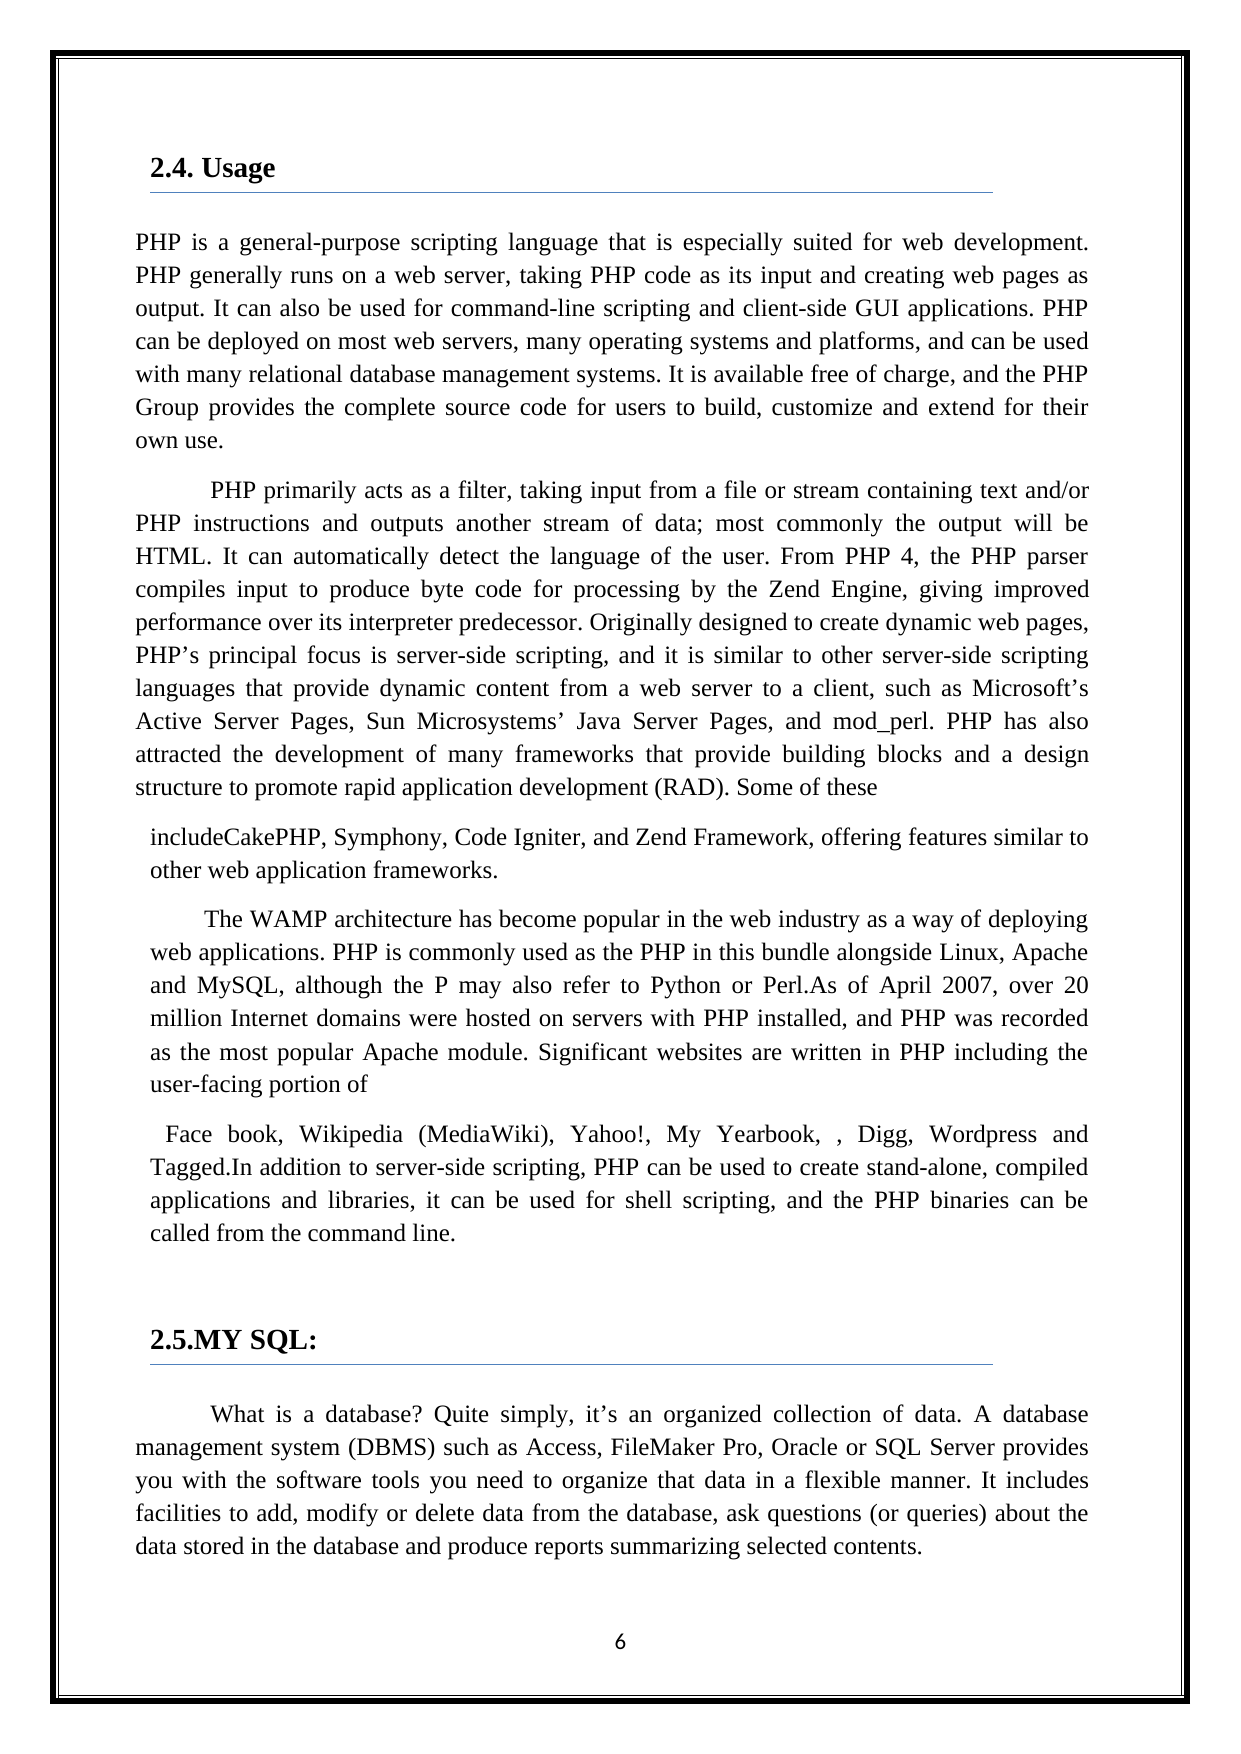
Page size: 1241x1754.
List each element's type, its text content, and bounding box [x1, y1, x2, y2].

text What is a database? Quite simply, it’s an organized collection of data. A database management system (DBMS) such as Access, FileMaker Pro, Oracle or SQL Server provides you with the software tools you need to organize that data in a flexible manner. It includes facilities to add, modify or delete data from the database, ask questions (or queries) about the data stored in the database and produce reports summarizing selected contents. [135, 1399, 1090, 1560]
text 2.5.MY SQL: [150, 1322, 993, 1364]
text 2.4. Usage [150, 150, 993, 192]
text Face book, Wikipedia (MediaWiki), Yahoo!, My Yearbook, , Digg, Wordpress and Tagged.In addition to server-side scripting, PHP can be used to create stand-alone, compiled applications and libraries, it can be used for shell scripting, and the PHP binaries can be called from the command line. [150, 1119, 1090, 1247]
text PHP primarily acts as a filter, taking input from a file or stream containing text and/or PHP instructions and outputs another stream of data; most commonly the output will be HTML. It can automatically detect the language of the user. From PHP 4, the PHP parser compiles input to produce byte code for processing by the Zend Engine, giving improved performance over its interpreter predecessor. Originally designed to create dynamic web pages, PHP’s principal focus is server-side scripting, and it is similar to other server-side scripting languages that provide dynamic content from a web server to a client, such as Microsoft’s Active Server Pages, Sun Microsystems’ Java Server Pages, and mod_perl. PHP has also attracted the development of many frameworks that provide building blocks and a design structure to promote rapid application development (RAD). Some of these [135, 475, 1090, 801]
text PHP is a general-purpose scripting language that is especially suited for web development. PHP generally runs on a web server, taking PHP code as its input and creating web pages as output. It can also be used for command-line scripting and client-side GUI applications. PHP can be deployed on most web servers, many operating systems and platforms, and can be used with many relational database management systems. It is available free of charge, and the PHP Group provides the complete source code for users to build, customize and extend for their own use. [135, 227, 1090, 454]
text includeCakePHP, Symphony, Code Igniter, and Zend Framework, offering features similar to other web application frameworks. [150, 822, 1090, 883]
text The WAMP architecture has become popular in the web industry as a way of deploying web applications. PHP is commonly used as the PHP in this bundle alongside Linux, Apache and MySQL, although the P may also refer to Python or Perl.As of April 2007, over 20 million Internet domains were hosted on servers with PHP installed, and PHP was recorded as the most popular Apache module. Significant websites are written in PHP including the user-facing portion of [150, 904, 1090, 1098]
